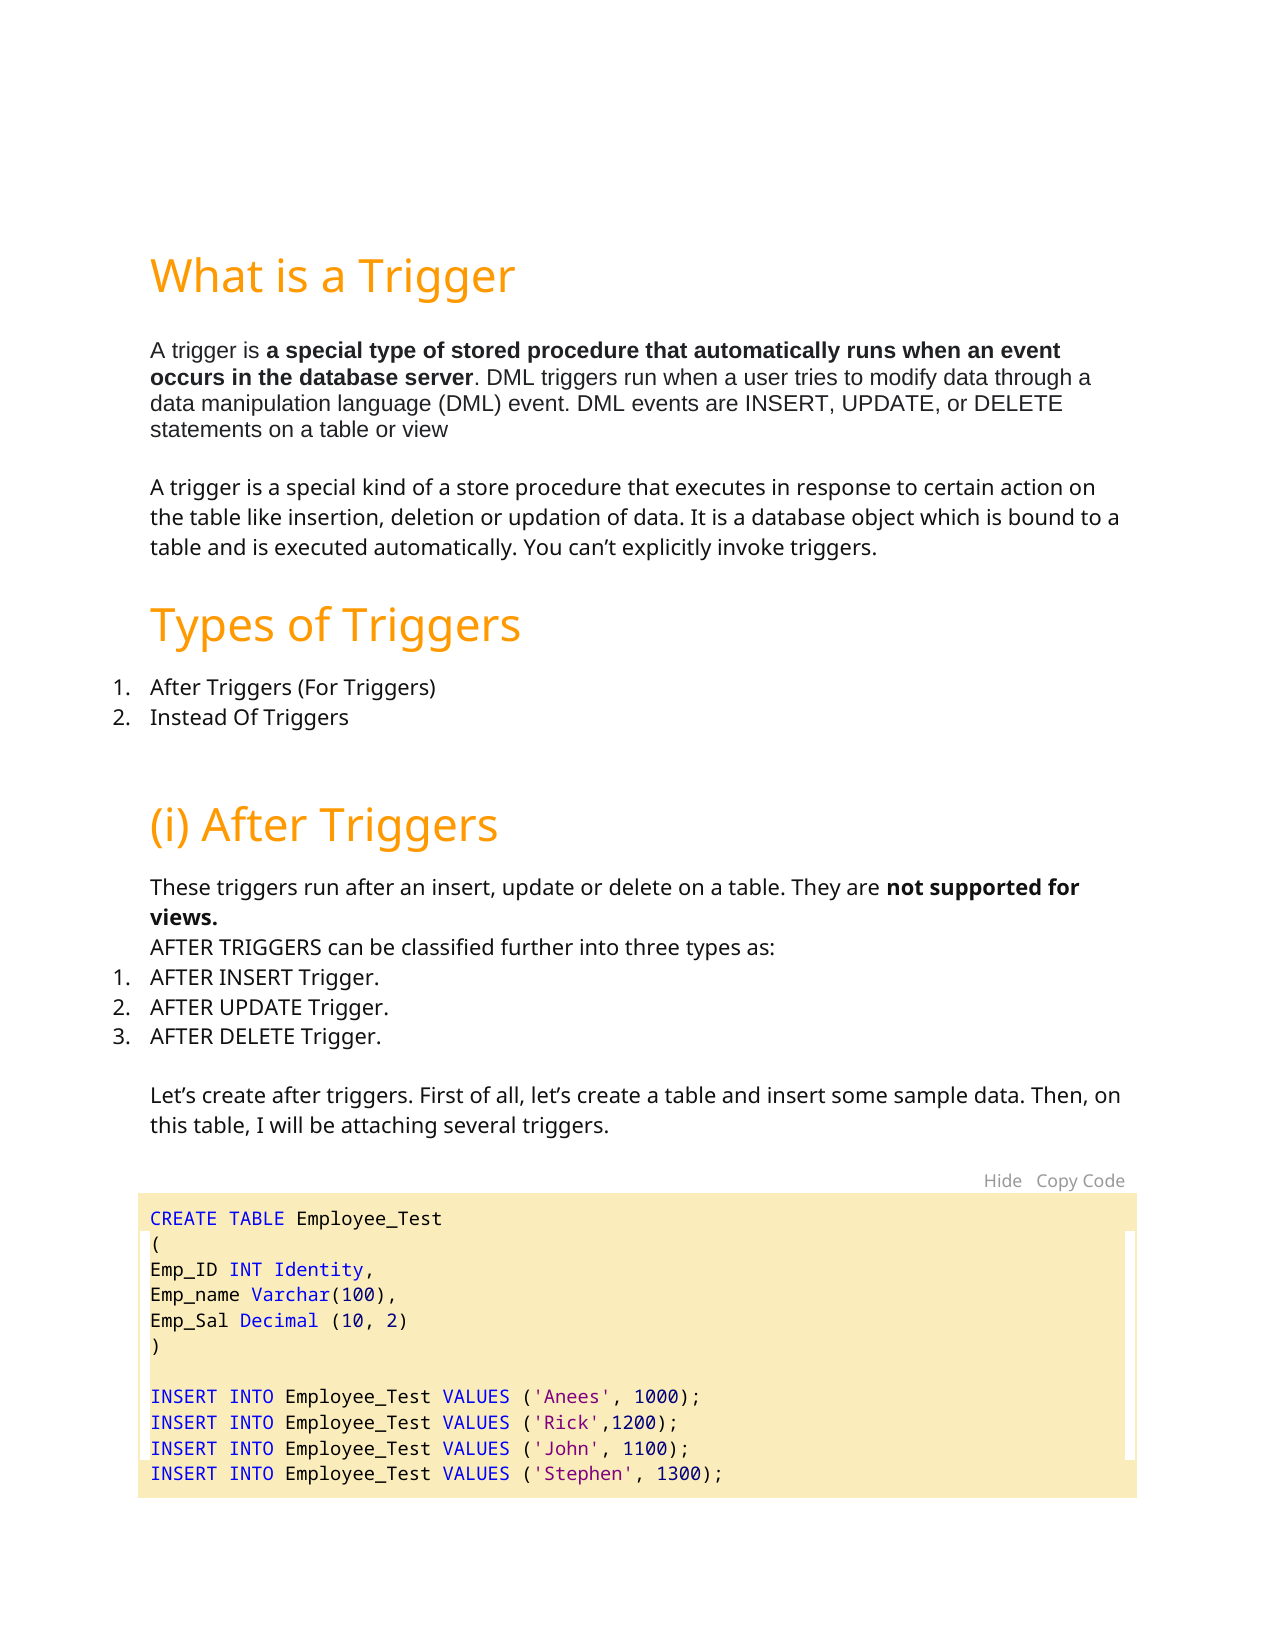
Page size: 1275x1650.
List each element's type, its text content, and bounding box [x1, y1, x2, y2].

text Hide Copy Code [150, 1169, 1125, 1193]
list AFTER UPDATE Trigger. [112, 991, 1125, 1021]
text (i) After Triggers [150, 793, 1125, 855]
text ) [150, 1333, 1125, 1358]
text INSERT INTO Employee_Test VALUES ('Stephen', 1300); [140, 1448, 1135, 1496]
text What is a Trigger [150, 244, 1125, 306]
text CREATE TABLE Employee_Test [140, 1195, 1135, 1231]
text A trigger is a special kind of a store procedure that executes in response to certain action on the table like insertion, deletion or updation of data. It is a database object which is bound to a table and is executed automatically. You can’t explicitly invoke triggers. [150, 472, 1125, 561]
text INSERT INTO Employee_Test VALUES ('Anees', 1000); [150, 1384, 1125, 1409]
text Emp_Sal Decimal (10, 2) [150, 1307, 1125, 1333]
text Let’s create after triggers. First of all, let’s create a table and insert some sample data. Then, on this table, I will be attaching several triggers. [150, 1080, 1125, 1140]
list Instead Of Triggers [112, 702, 1125, 732]
list AFTER DELETE Trigger. [112, 1021, 1125, 1051]
text These triggers run after an insert, update or delete on a table. They are not supported for views. AFTER TRIGGERS can be classified further into three types as: [150, 872, 1125, 962]
text Emp_ID INT Identity, [150, 1256, 1125, 1282]
text Types of Triggers [150, 592, 1125, 655]
text INSERT INTO Employee_Test VALUES ('Rick',1200); [150, 1409, 1125, 1435]
list AFTER INSERT Trigger. [112, 962, 1125, 991]
text A trigger is a special type of stored procedure that automatically runs when an event occurs in the database server. DML triggers run when a user tries to modify data through a data manipulation language (DML) event. DML events are INSERT, UPDATE, or DELETE statements on a table or view [448, 337, 1125, 443]
text Emp_name Varchar(100), [150, 1282, 1125, 1307]
text ( [150, 1231, 1125, 1256]
list After Triggers (For Triggers) [112, 672, 1125, 702]
text INSERT INTO Employee_Test VALUES ('John', 1100); [150, 1435, 1125, 1448]
